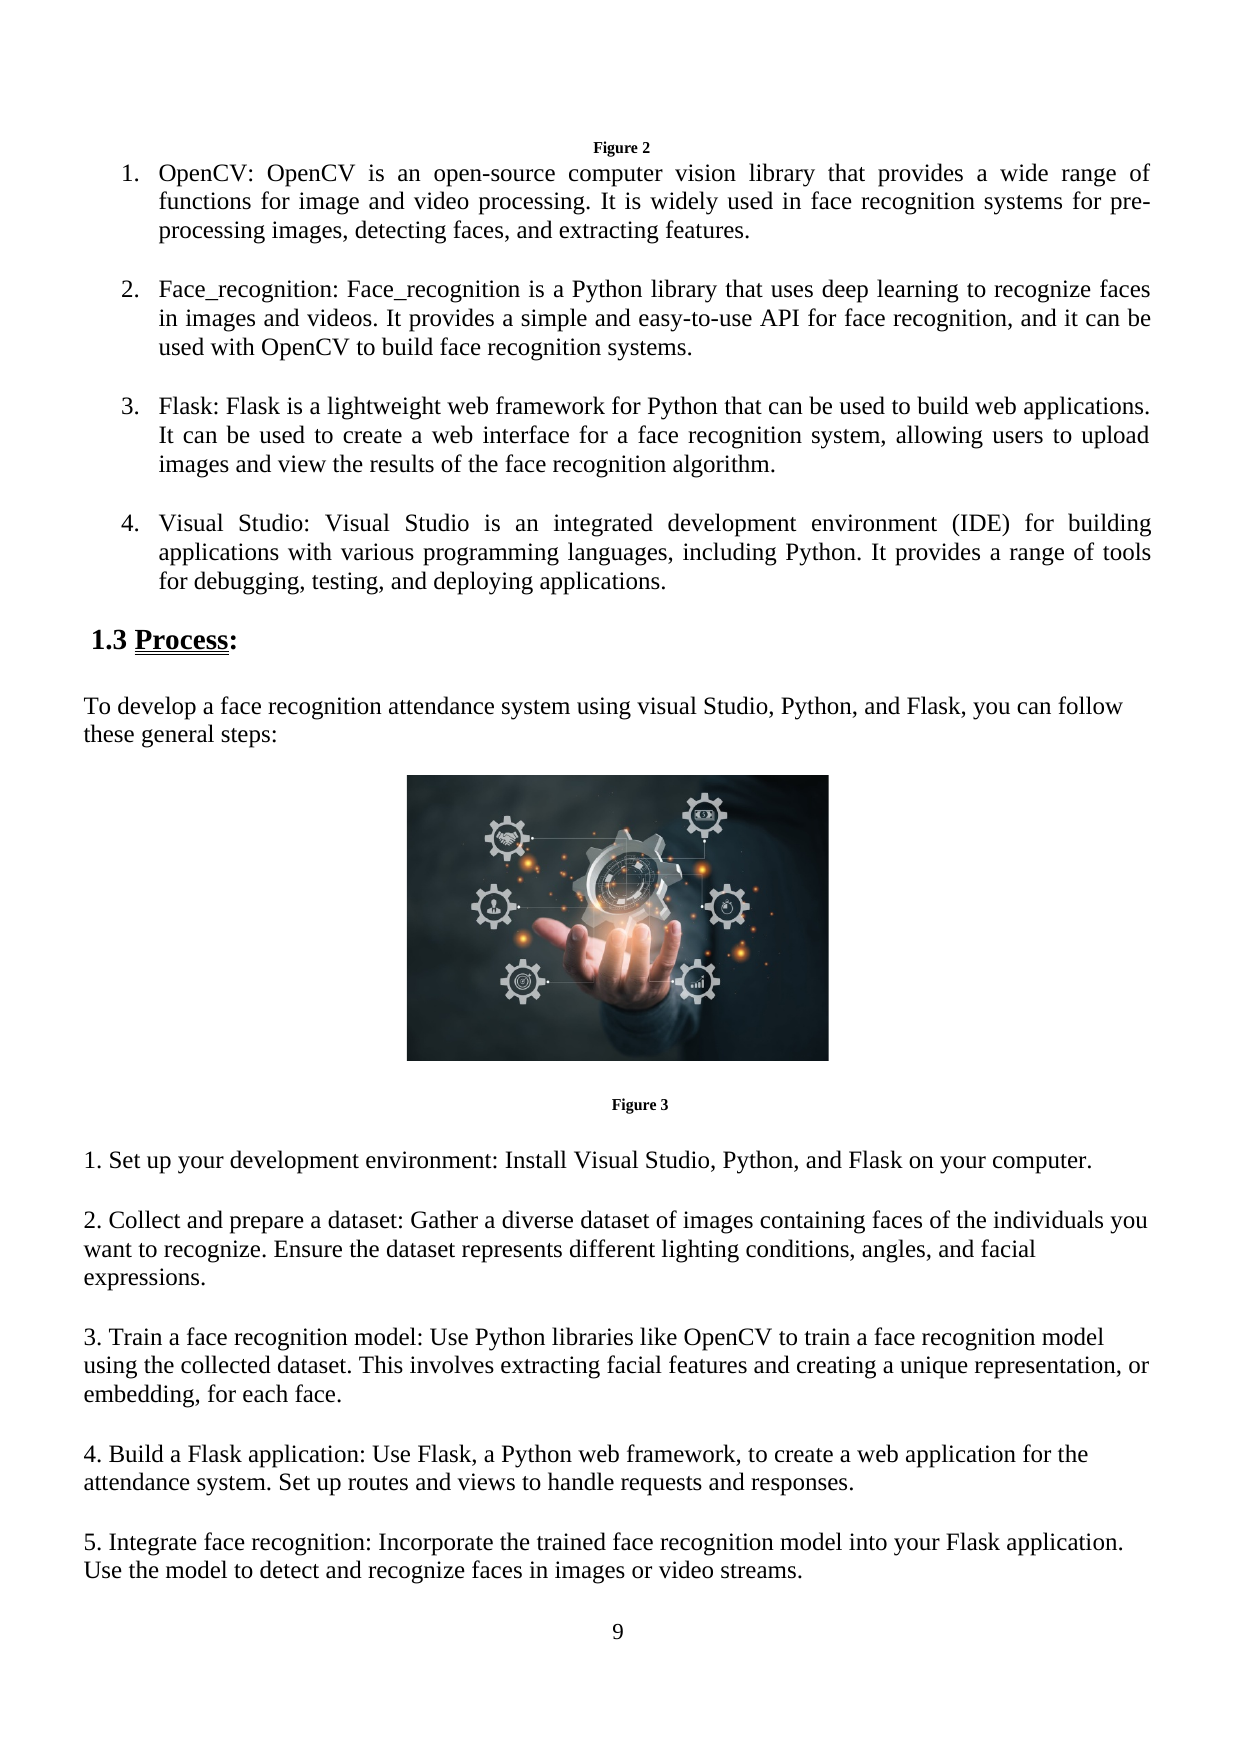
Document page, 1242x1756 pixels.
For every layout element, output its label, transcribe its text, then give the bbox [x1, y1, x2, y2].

list Face_recognition: Face_recognition is a Python library that uses deep learning to recognize faces in images and videos. It provides a simple and easy-to-use API for face recognition, and it can be used with OpenCV to build face recognition systems. [121, 274, 1152, 361]
text Figure 2 [518, 137, 724, 157]
text To develop a face recognition attendance system using visual Studio, Python, and Flask, you can follow these general steps: [83, 691, 1152, 748]
text 3. Train a face recognition model: Use Python libraries like OpenCV to train a face recognition model using the collected dataset. This involves extracting facial features and creating a unique representation, or embedding, for each face. [83, 1322, 1152, 1408]
text 5. Integrate face recognition: Incorporate the trained face recognition model into your Flask application. Use the model to detect and recognize faces in images or video streams. [83, 1527, 1152, 1584]
text 4. Build a Flask application: Use Flask, a Python web framework, to create a web application for the attendance system. Set up routes and views to handle requests and responses. [83, 1439, 1152, 1496]
text 1. Set up your development environment: Install Visual Studio, Python, and Flask on your computer. [83, 1146, 1152, 1174]
list Flask: Flask is a lightweight web framework for Python that can be used to build web applications. It can be used to create a web interface for a face recognition system, allowing users to upload images and view the results of the face recognition algorithm. [121, 391, 1152, 478]
list Visual Studio: Visual Studio is an integrated development environment (IDE) for building applications with various programming languages, including Python. It provides a range of tools for debugging, testing, and deploying applications. [121, 508, 1152, 594]
list OpenCV: OpenCV is an open-source computer vision library that provides a wide range of functions for image and video processing. It is widely used in face recognition systems for pre-processing images, detecting faces, and extracting features. [121, 158, 1152, 244]
text Figure 3 [531, 1095, 749, 1114]
text 2. Collect and prepare a dataset: Gather a diverse dataset of images containing faces of the individuals you want to recognize. Ensure the dataset represents different lighting conditions, angles, and facial expressions. [83, 1205, 1152, 1291]
text 1.3 Process: [83, 622, 1152, 655]
picture [406, 775, 829, 1061]
